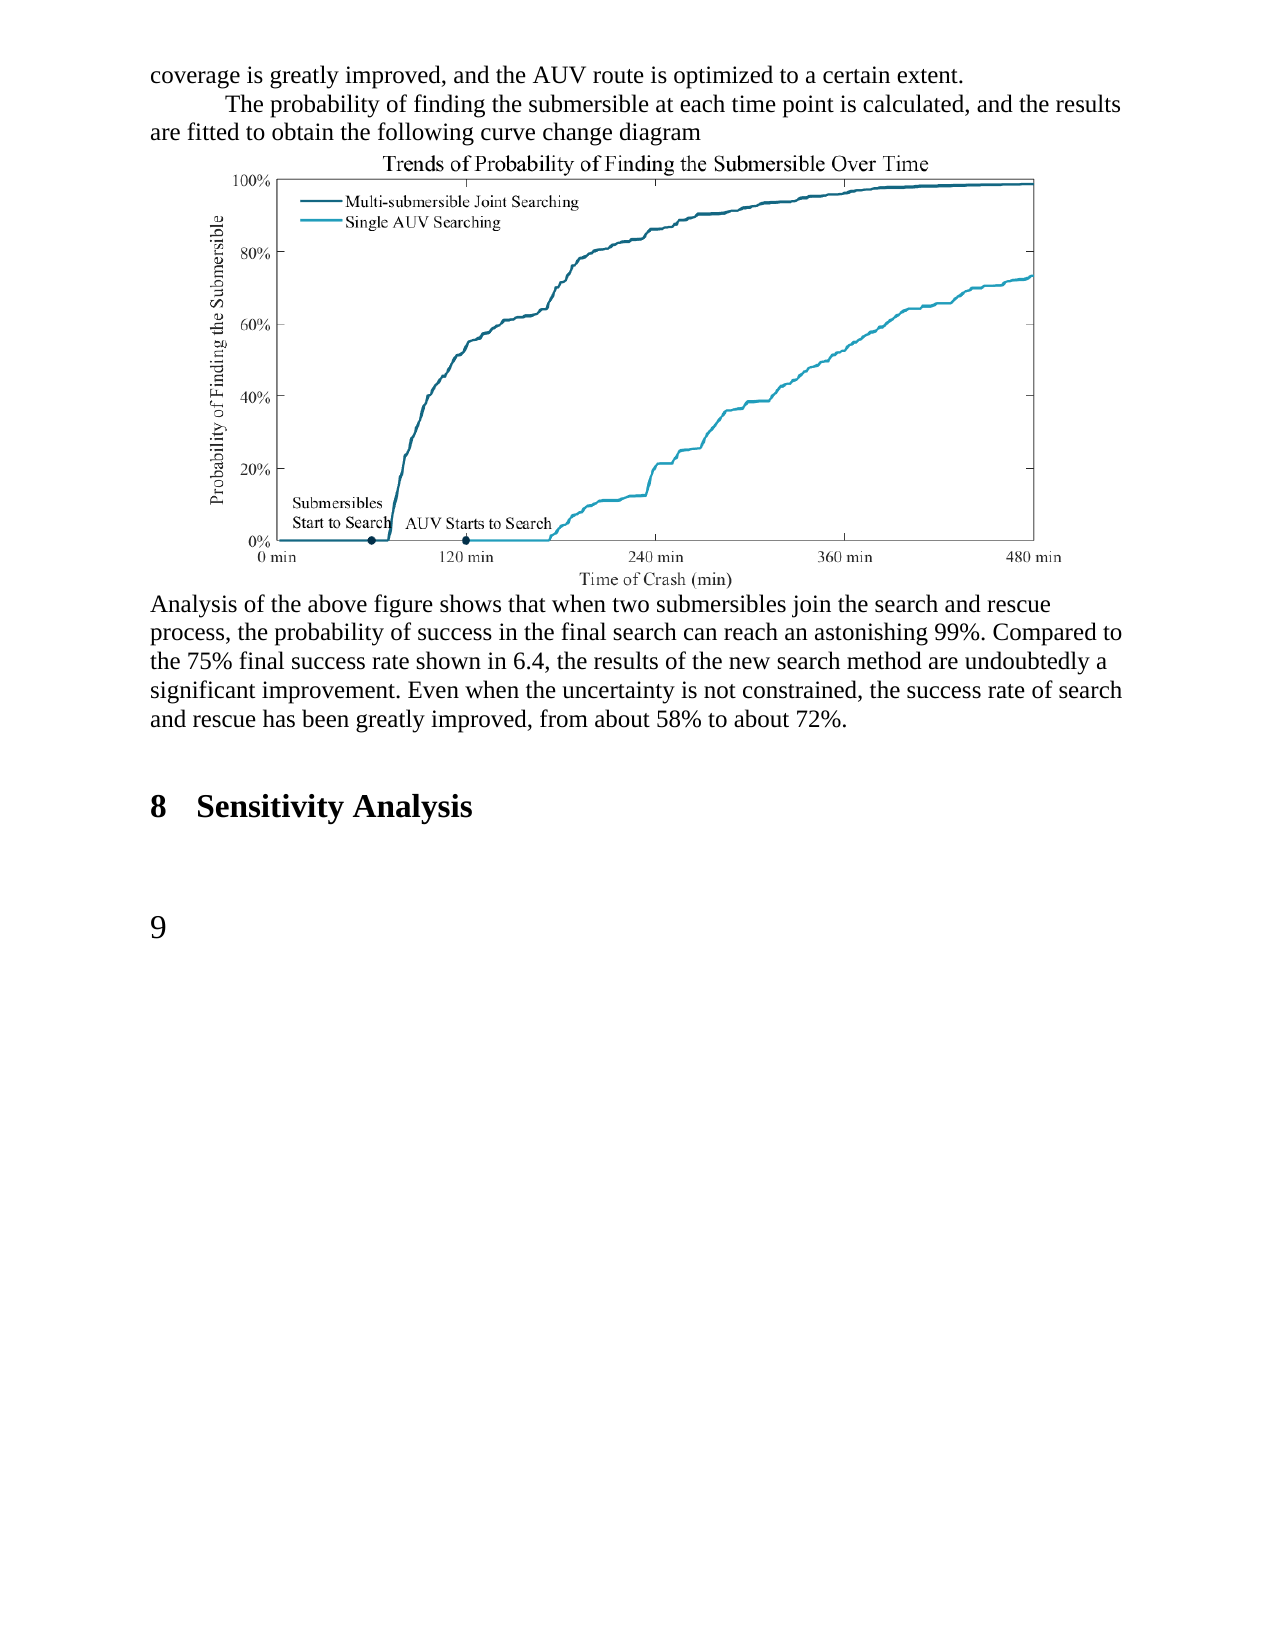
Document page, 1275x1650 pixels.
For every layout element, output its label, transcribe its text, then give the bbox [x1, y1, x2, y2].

text Analysis of the above figure shows that when two submersibles join the search and rescue process, the probability of success in the final search can reach an astonishing 99%. Compared to the 75% final success rate shown in 6.4, the results of the new search method are undoubtedly a significant improvement. Even when the uncertainty is not constrained, the success rate of search and rescue has been greatly improved, from about 58% to about 72%. [150, 589, 1125, 732]
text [150, 60, 1125, 89]
picture [150, 146, 1125, 589]
text The probability of finding the submersible at each time point is calculated, and the results are fitted to obtain the following curve change diagram [150, 89, 1125, 146]
list Sensitivity Analysis [150, 786, 1125, 824]
